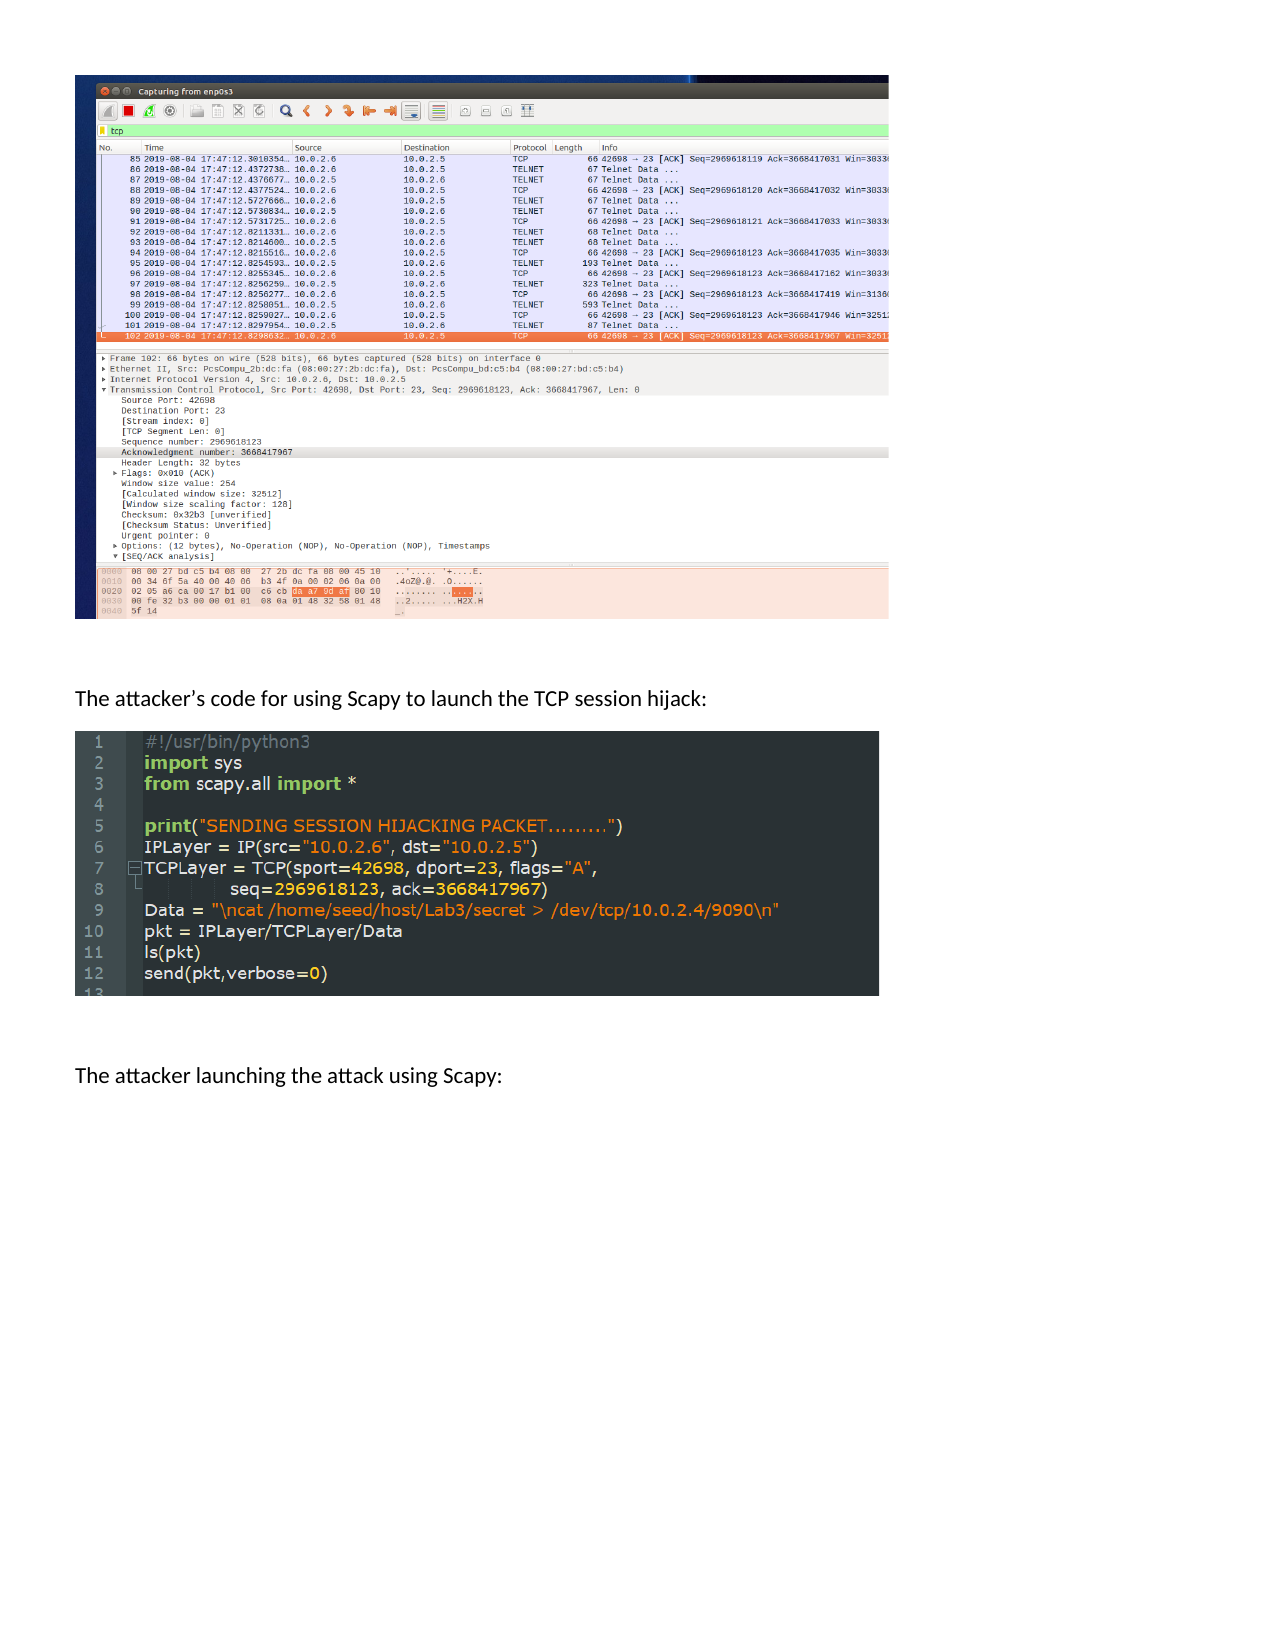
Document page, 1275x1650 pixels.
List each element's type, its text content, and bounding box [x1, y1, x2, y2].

text The attacker’s code for using Scapy to launch the TCP session hijack: [75, 684, 1200, 712]
picture [75, 731, 880, 996]
picture [75, 75, 889, 619]
text The attacker launching the attack using Scapy: [75, 1061, 1200, 1089]
